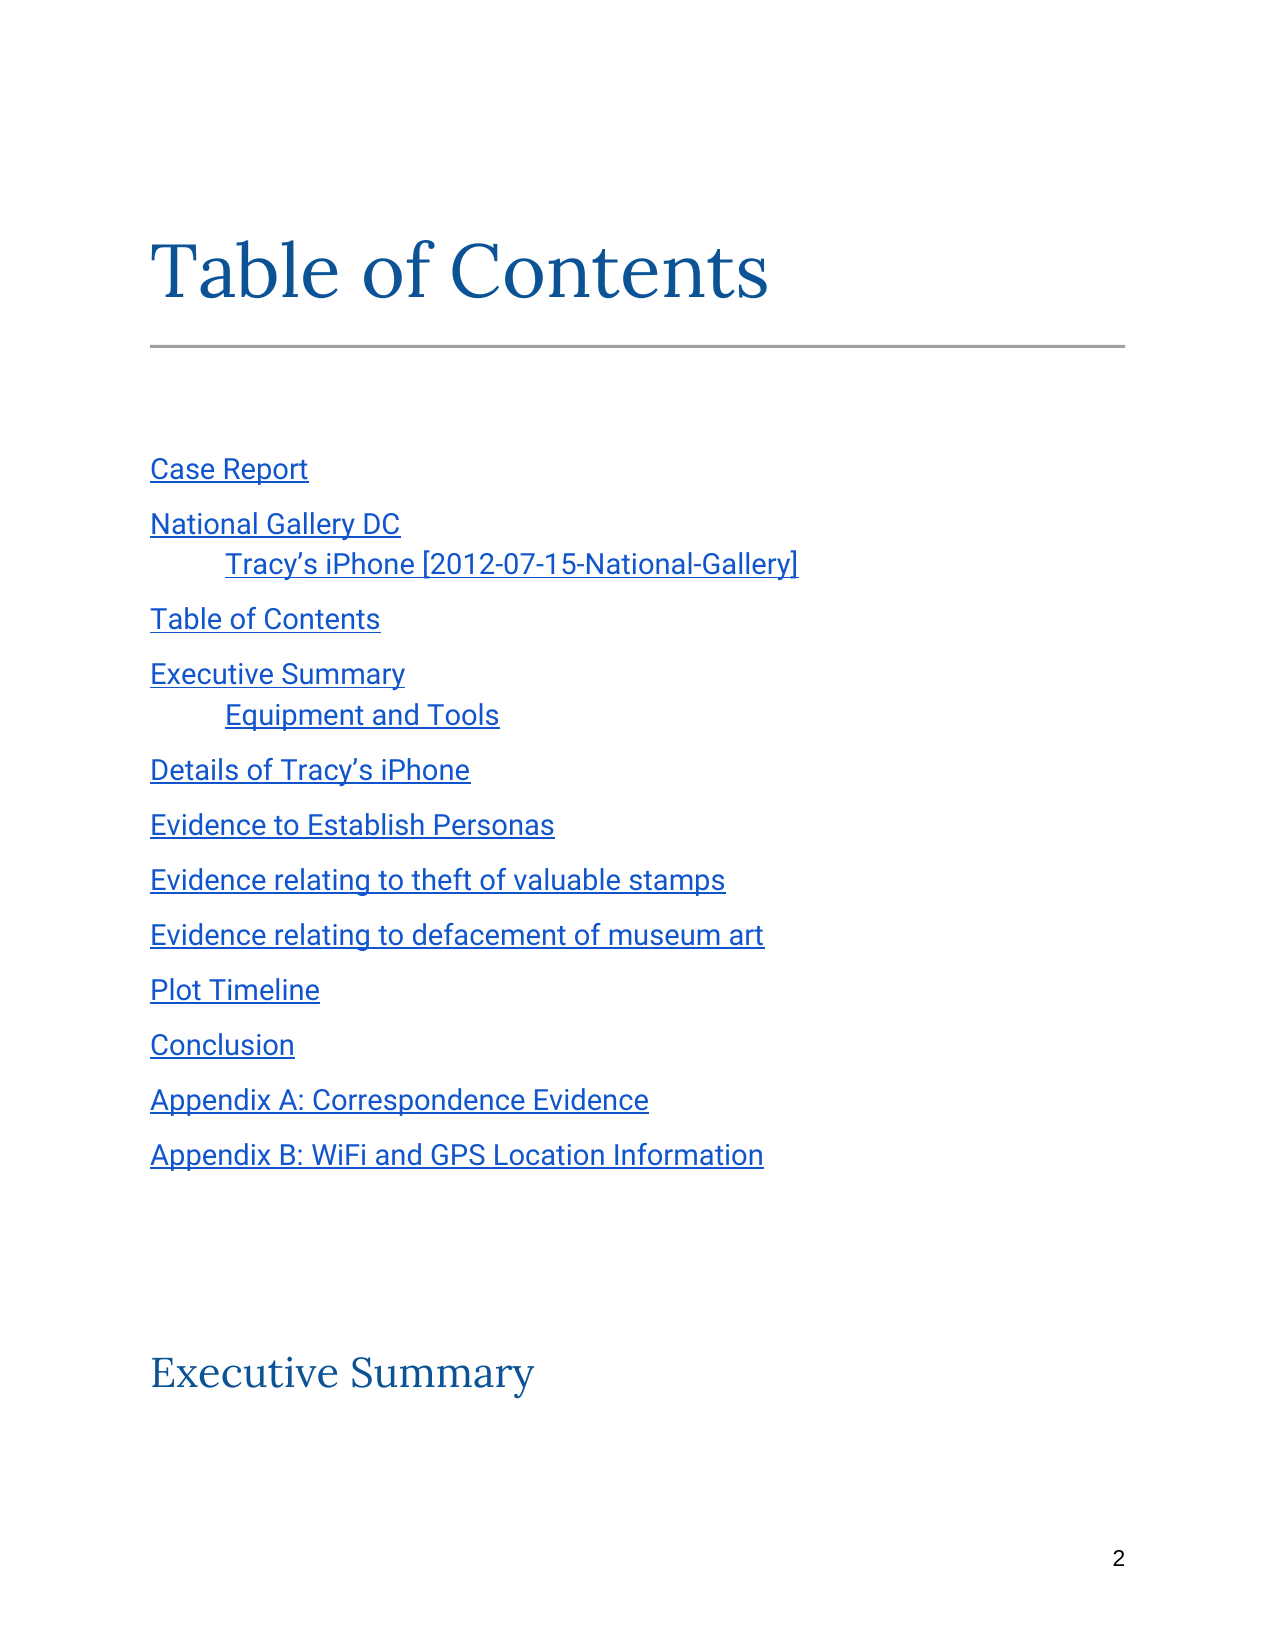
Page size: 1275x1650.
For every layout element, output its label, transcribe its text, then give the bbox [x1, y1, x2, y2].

subtitle Table of Contents [150, 222, 1125, 318]
subtitle Executive Summary [150, 1346, 1125, 1399]
